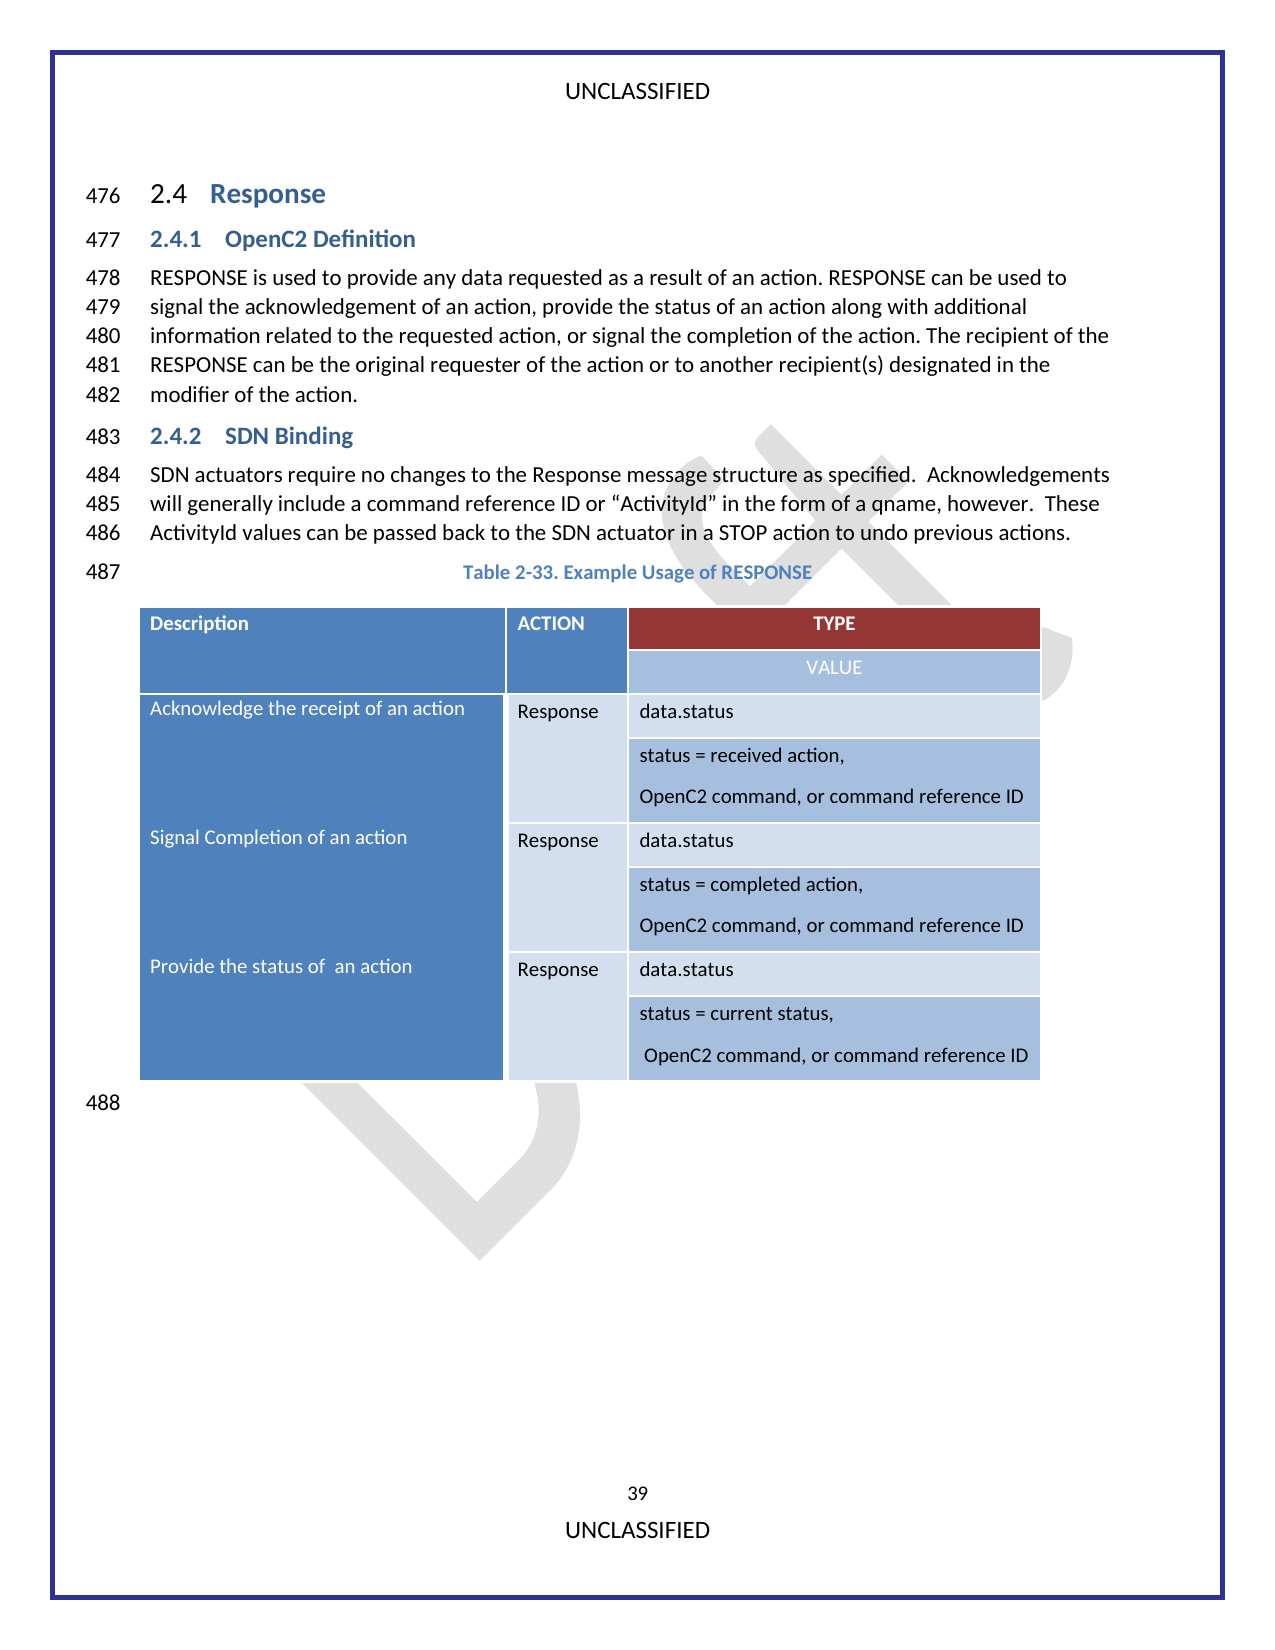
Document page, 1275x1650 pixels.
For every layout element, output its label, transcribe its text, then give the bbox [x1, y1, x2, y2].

table_cell Response [509, 824, 627, 951]
table_cell Acknowledge the receipt of an action [140, 695, 503, 822]
text SDN actuators require no changes to the Response message structure as specified. Acknowledgements will generally include a command reference ID or “ActivityId” in the form of a qname, however. These ActivityId values can be passed back to the SDN actuator in a STOP action to undo previous actions. [150, 459, 1125, 547]
table_cell VALUE [629, 651, 1040, 693]
subtitle Response [150, 175, 1125, 211]
table_cell data.status [629, 695, 1040, 737]
text RESPONSE is used to provide any data requested as a result of an action. RESPONSE can be used to signal the acknowledgement of an action, provide the status of an action along with additional information related to the requested action, or signal the completion of the action. The recipient of the RESPONSE can be the original requester of the action or to another recipient(s) designated in the modifier of the action. [150, 262, 1125, 408]
table_cell Provide the status of an action [140, 951, 503, 1080]
table_cell data.status [629, 953, 1040, 995]
table_cell status = current status, OpenC2 command, or command reference ID [629, 997, 1040, 1080]
table_cell status = completed action, OpenC2 command, or command reference ID [629, 868, 1040, 951]
table_cell Response [509, 953, 627, 1080]
table_header ACTION [507, 608, 627, 693]
subtitle OpenC2 Definition [150, 223, 1125, 254]
subtitle SDN Binding [150, 420, 1125, 451]
table_cell Response [509, 695, 627, 822]
table_cell status = received action, OpenC2 command, or command reference ID [629, 739, 1040, 822]
table_header Description [140, 608, 505, 693]
table_header TYPE [629, 608, 1040, 649]
table_cell Signal Completion of an action [140, 822, 503, 951]
table_cell data.status [629, 824, 1040, 866]
